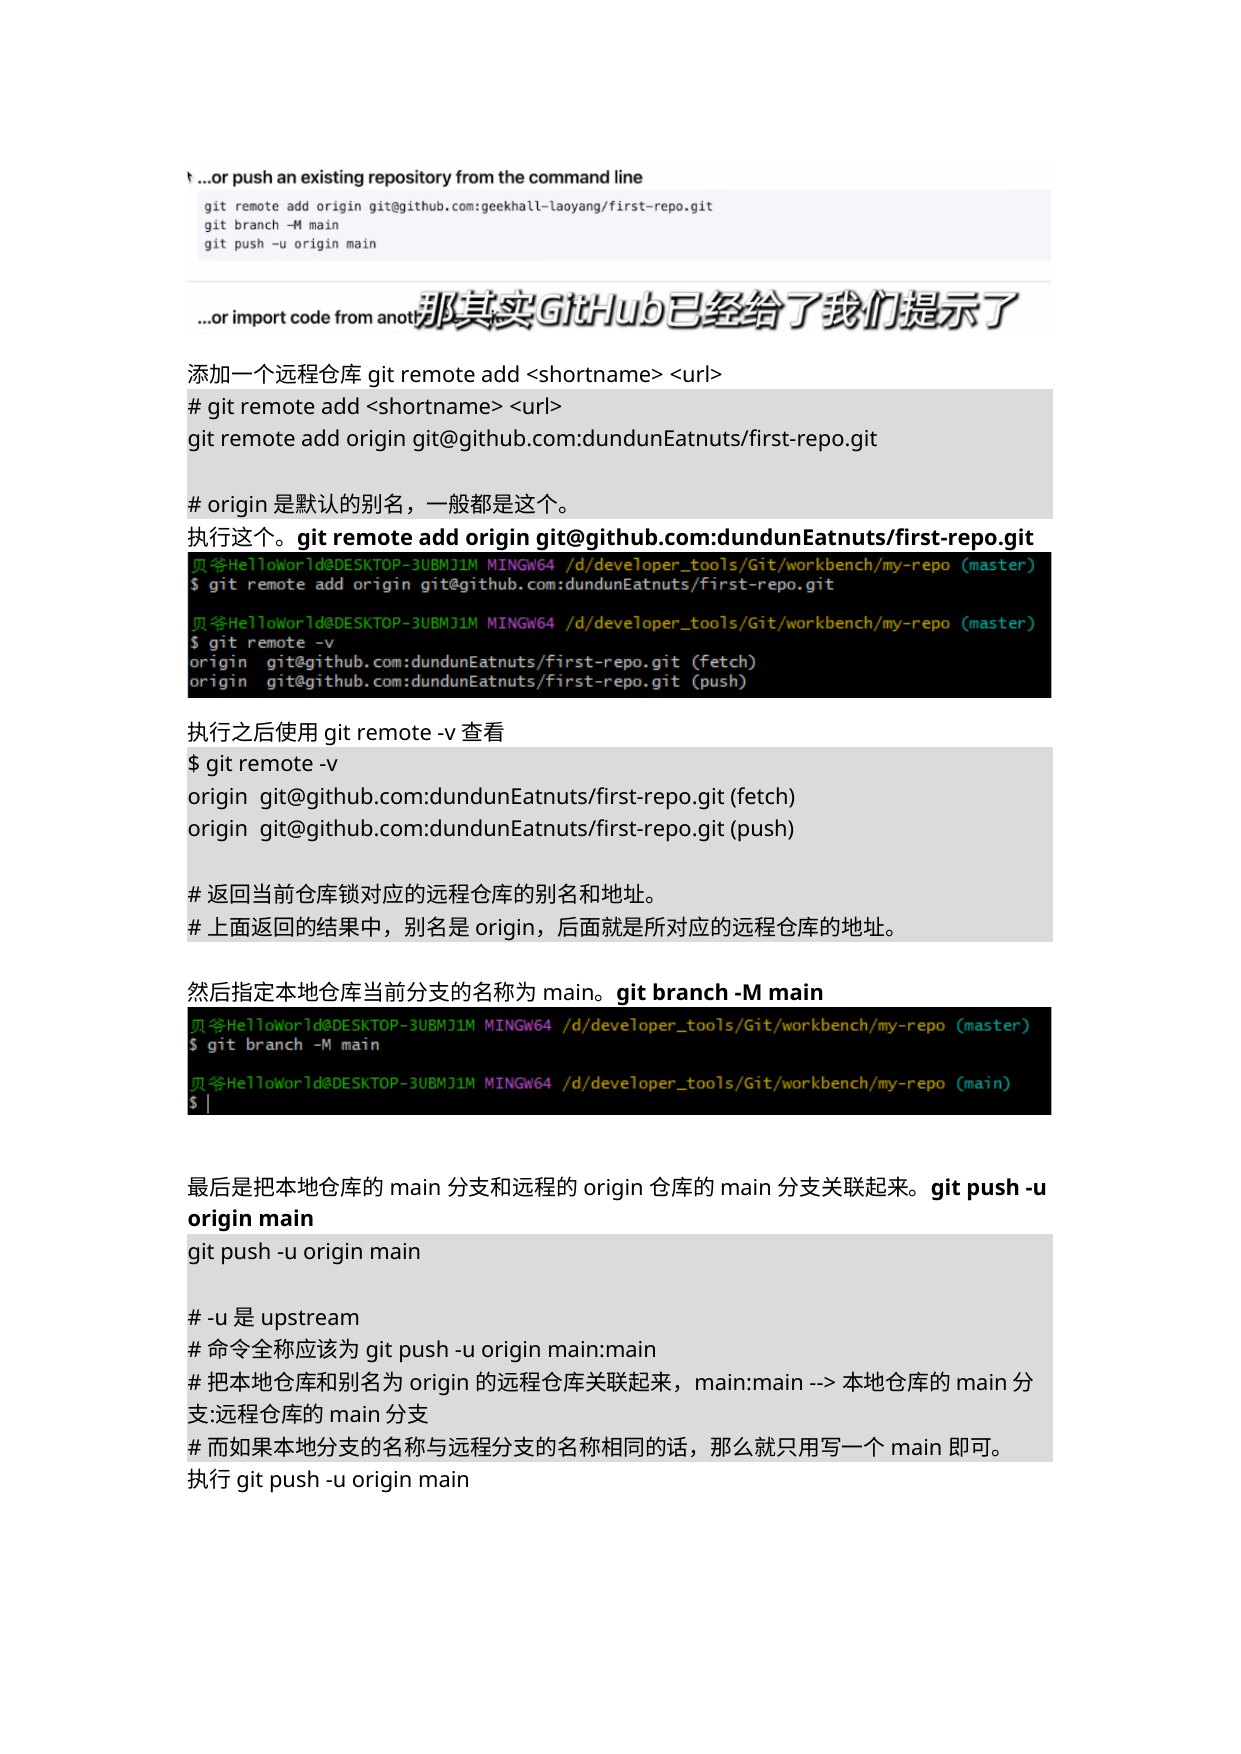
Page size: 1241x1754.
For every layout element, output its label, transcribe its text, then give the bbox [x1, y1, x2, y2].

text 然后指定本地仓库当前分支的名称为 main。git branch -M main [187, 974, 1053, 1007]
text $ git remote -v [187, 747, 1053, 779]
text 添加一个远程仓库 git remote add <shortname> <url> [187, 357, 1053, 389]
text git remote add origin git@github.com:dundunEatnuts/first-repo.git [187, 422, 1053, 454]
text # 上面返回的结果中，别名是 origin，后面就是所对应的远程仓库的地址。 [187, 909, 1053, 942]
text # origin 是默认的别名，一般都是这个。 [187, 487, 1053, 519]
text # git remote add <shortname> <url> [187, 389, 1053, 422]
text 执行这个。git remote add origin git@github.com:dundunEatnuts/first-repo.git [187, 519, 1053, 552]
picture [187, 1007, 1052, 1115]
text 执行 git push -u origin main [187, 1462, 1053, 1494]
text origin git@github.com:dundunEatnuts/first-repo.git (fetch) [187, 779, 1053, 812]
text # 而如果本地分支的名称与远程分支的名称相同的话，那么就只用写一个 main 即可。 [187, 1429, 1053, 1462]
text 最后是把本地仓库的 main 分支和远程的 origin 仓库的 main 分支关联起来。git push -u origin main [187, 1169, 1053, 1234]
text git push -u origin main [187, 1234, 1053, 1267]
text # 返回当前仓库锁对应的远程仓库的别名和地址。 [187, 877, 1053, 909]
text # 命令全称应该为 git push -u origin main:main [187, 1332, 1053, 1364]
text # 把本地仓库和别名为 origin 的远程仓库关联起来，main:main --> 本地仓库的main分支:远程仓库的main分支 [187, 1364, 1053, 1429]
picture [187, 162, 1052, 334]
text 执行之后使用 git remote -v 查看 [187, 714, 1053, 747]
picture [187, 552, 1052, 698]
text # -u 是 upstream [187, 1299, 1053, 1332]
text origin git@github.com:dundunEatnuts/first-repo.git (push) [187, 812, 1053, 844]
